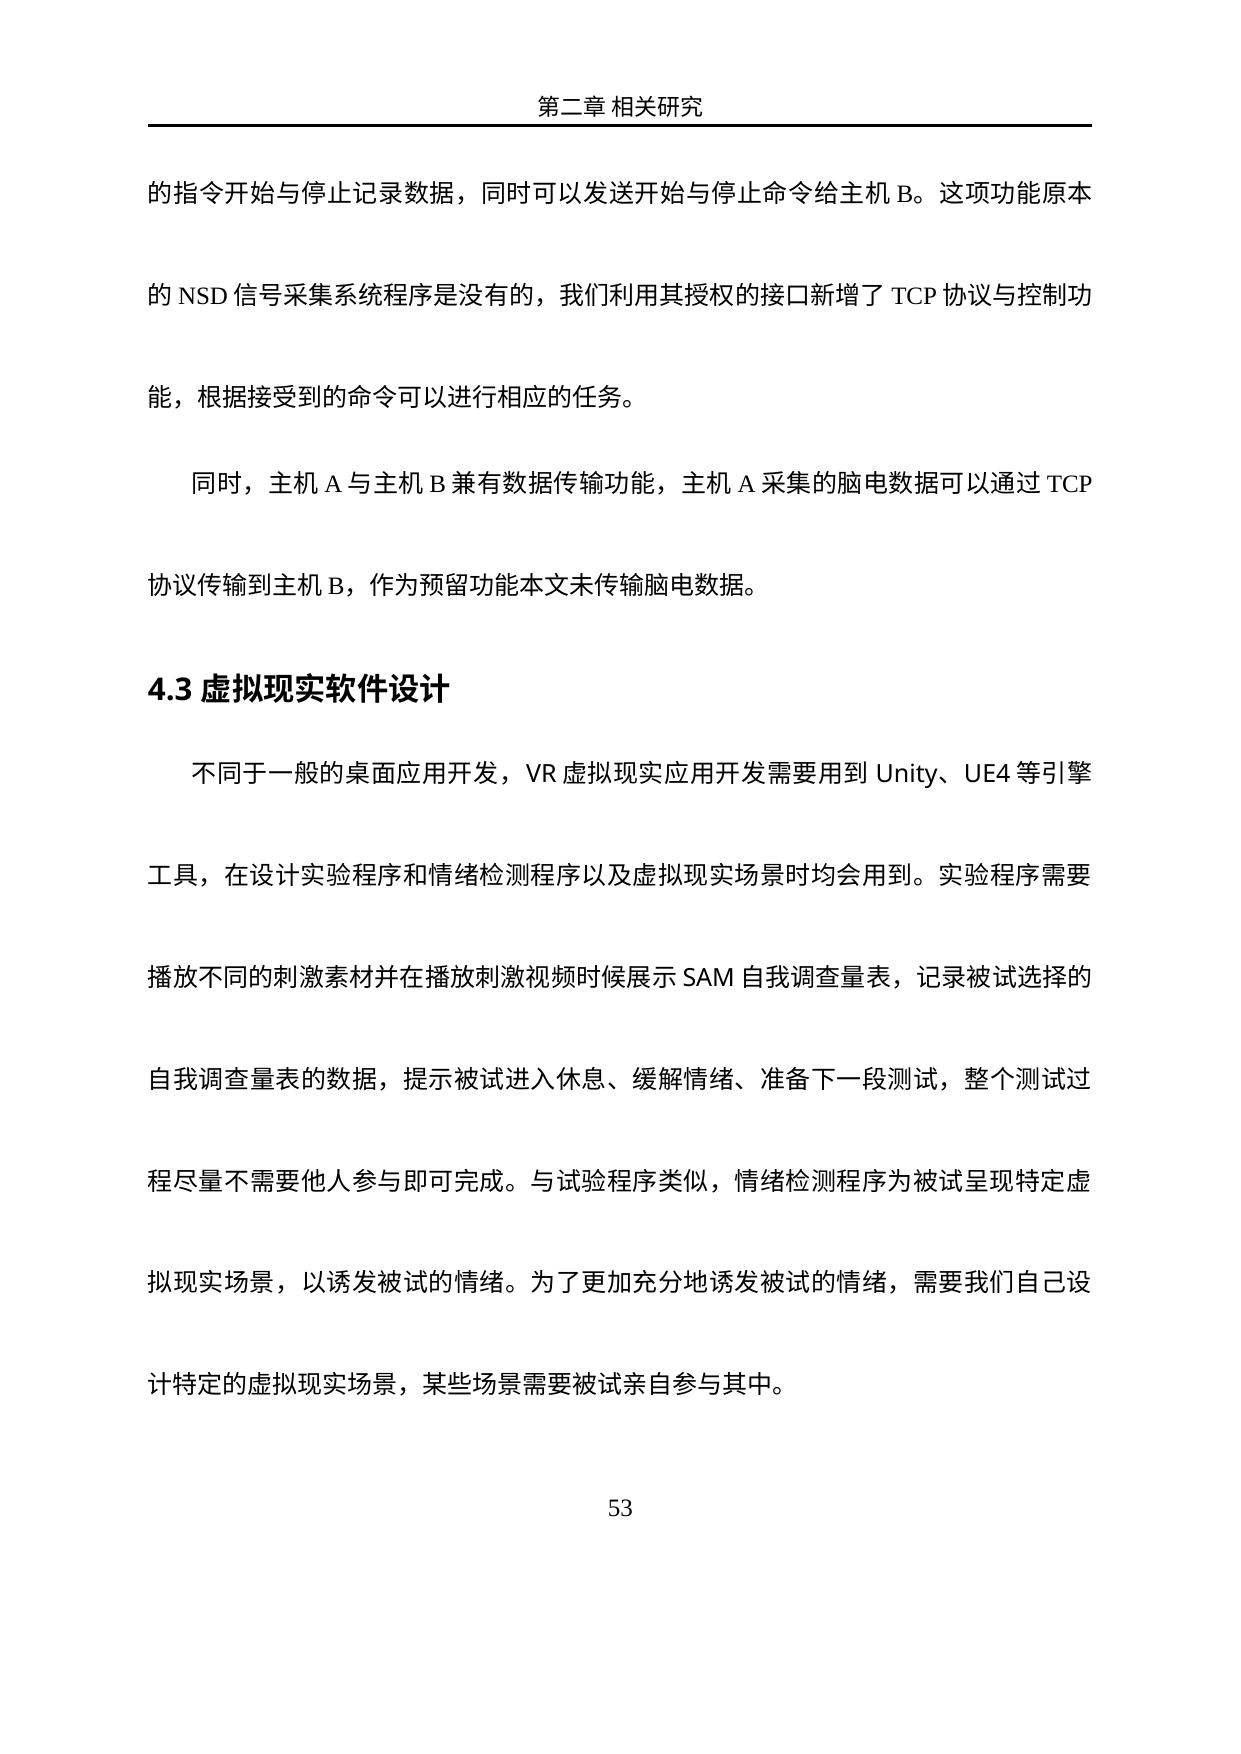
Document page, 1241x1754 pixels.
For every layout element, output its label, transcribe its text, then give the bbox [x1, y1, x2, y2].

text 不同于一般的桌面应用开发，VR虚拟现实应用开发需要用到Unity、UE4等引擎工具，在设计实验程序和情绪检测程序以及虚拟现实场景时均会用到。实验程序需要播放不同的刺激素材并在播放刺激视频时候展示SAM自我调查量表，记录被试选择的自我调查量表的数据，提示被试进入休息、缓解情绪、准备下一段测试，整个测试过程尽量不需要他人参与即可完成。与试验程序类似，情绪检测程序为被试呈现特定虚拟现实场景，以诱发被试的情绪。为了更加充分地诱发被试的情绪，需要我们自己设计特定的虚拟现实场景，某些场景需要被试亲自参与其中。 [148, 738, 1092, 1417]
text 同时，主机A与主机B兼有数据传输功能，主机A采集的脑电数据可以通过TCP协议传输到主机B，作为预留功能本文未传输脑电数据。 [148, 448, 1092, 618]
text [148, 158, 1092, 430]
subtitle 4.3 虚拟现实软件设计 [148, 653, 1092, 721]
